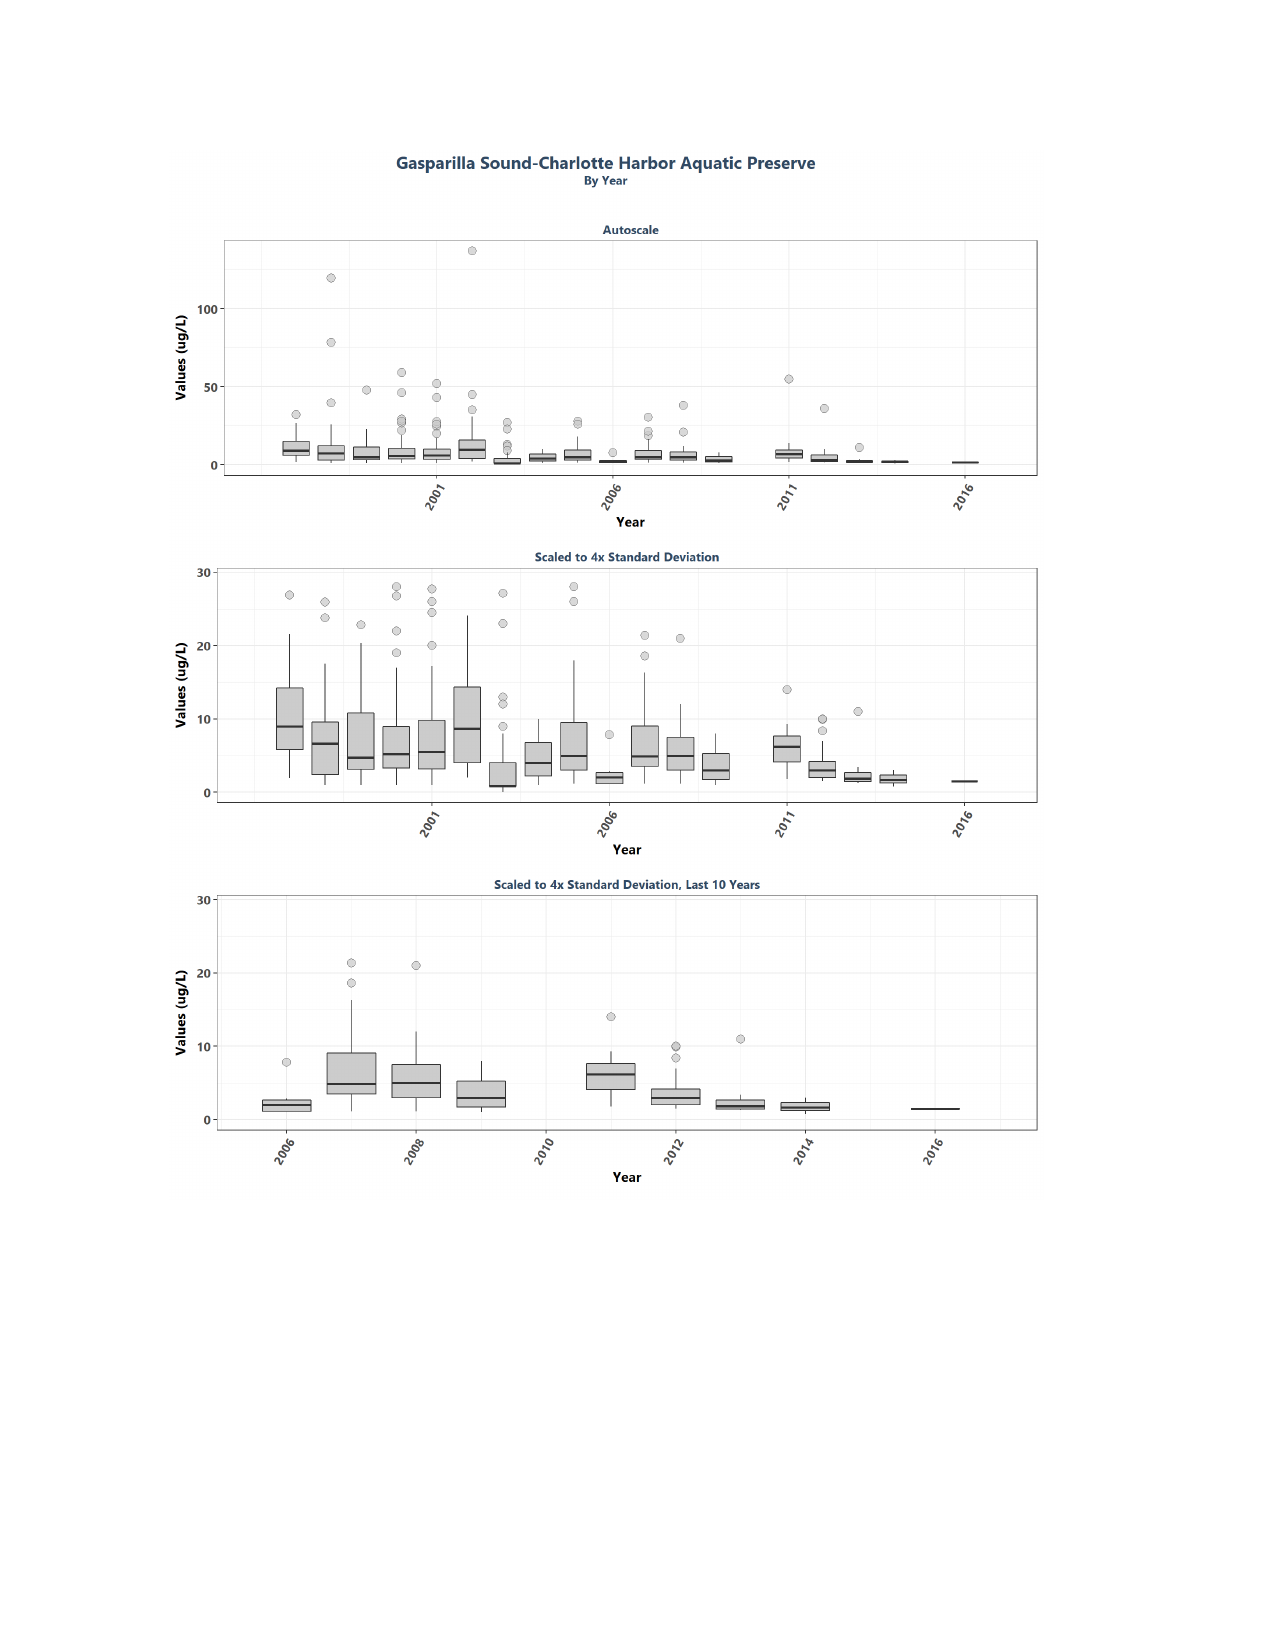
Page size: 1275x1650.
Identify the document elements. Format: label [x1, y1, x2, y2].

picture [168, 150, 1044, 1200]
